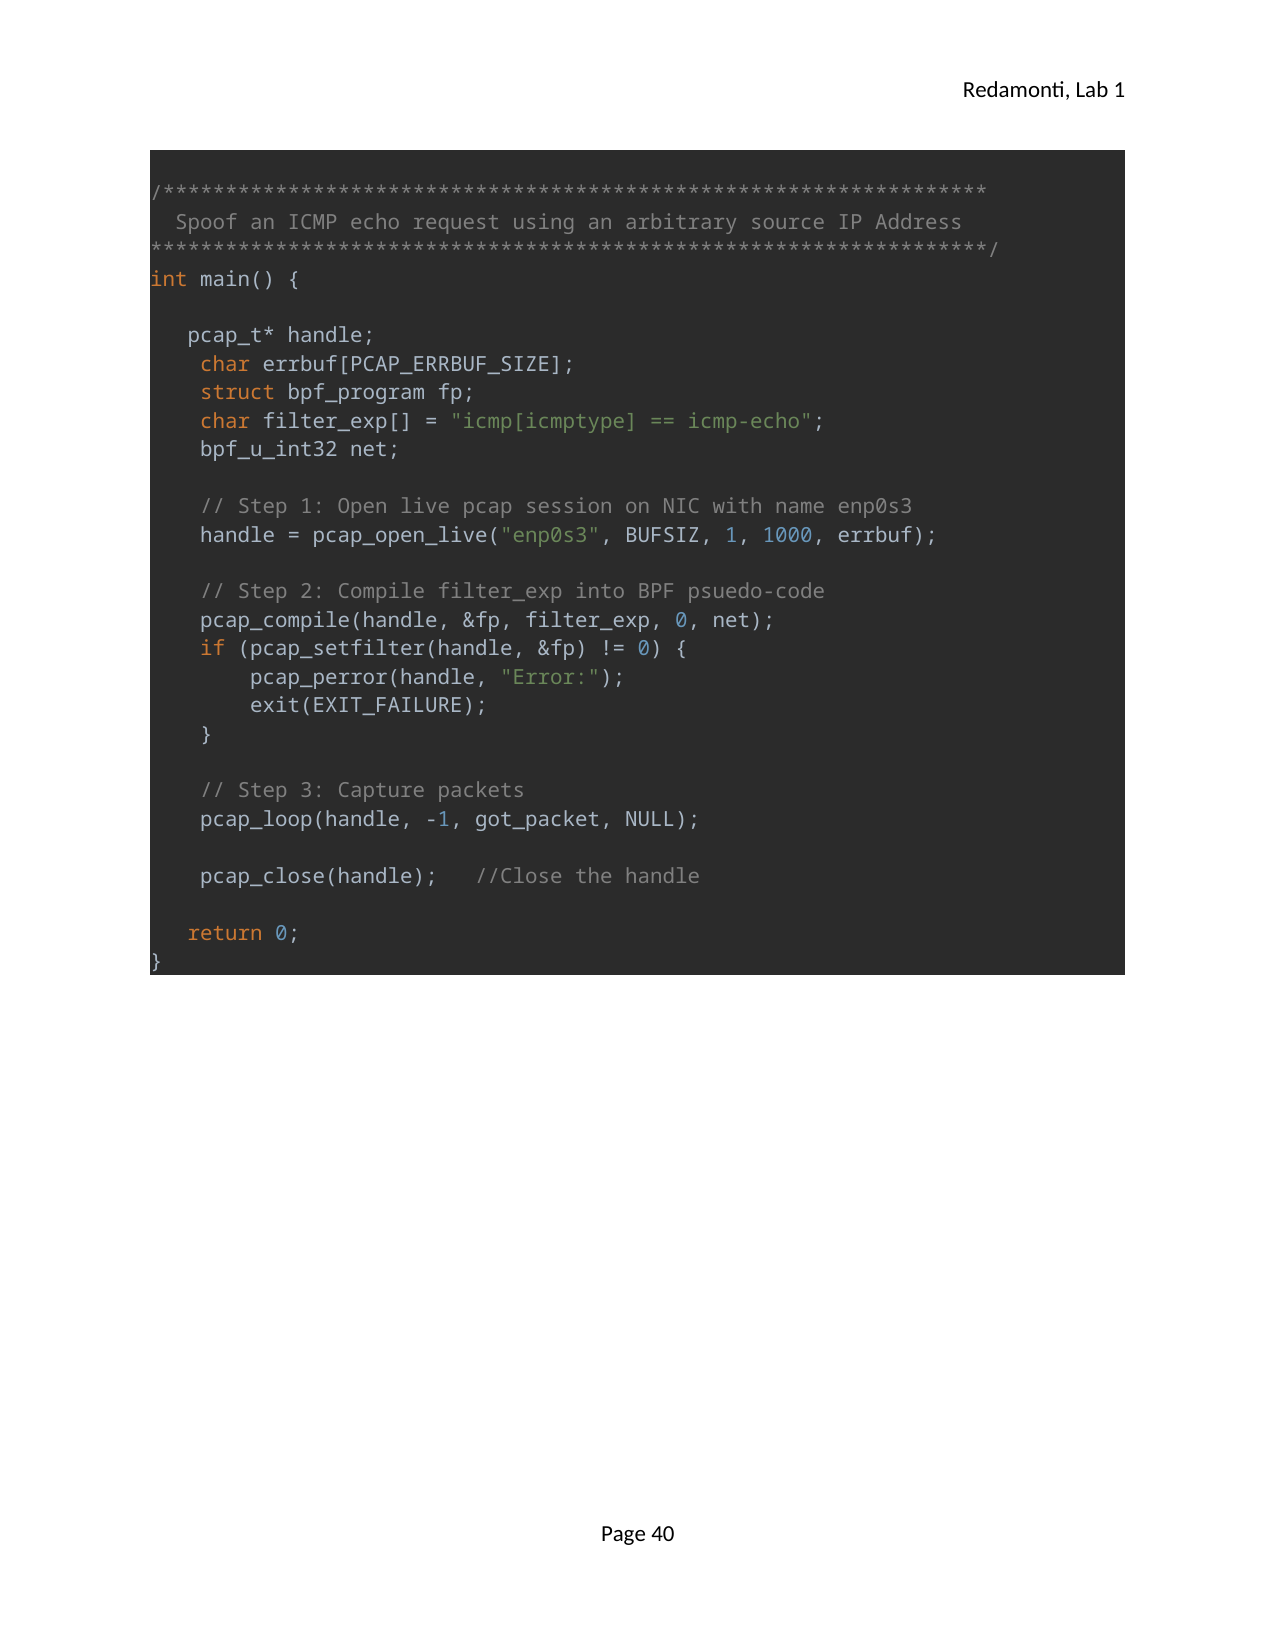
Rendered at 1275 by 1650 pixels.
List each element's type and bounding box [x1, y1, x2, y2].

text [150, 150, 1125, 975]
